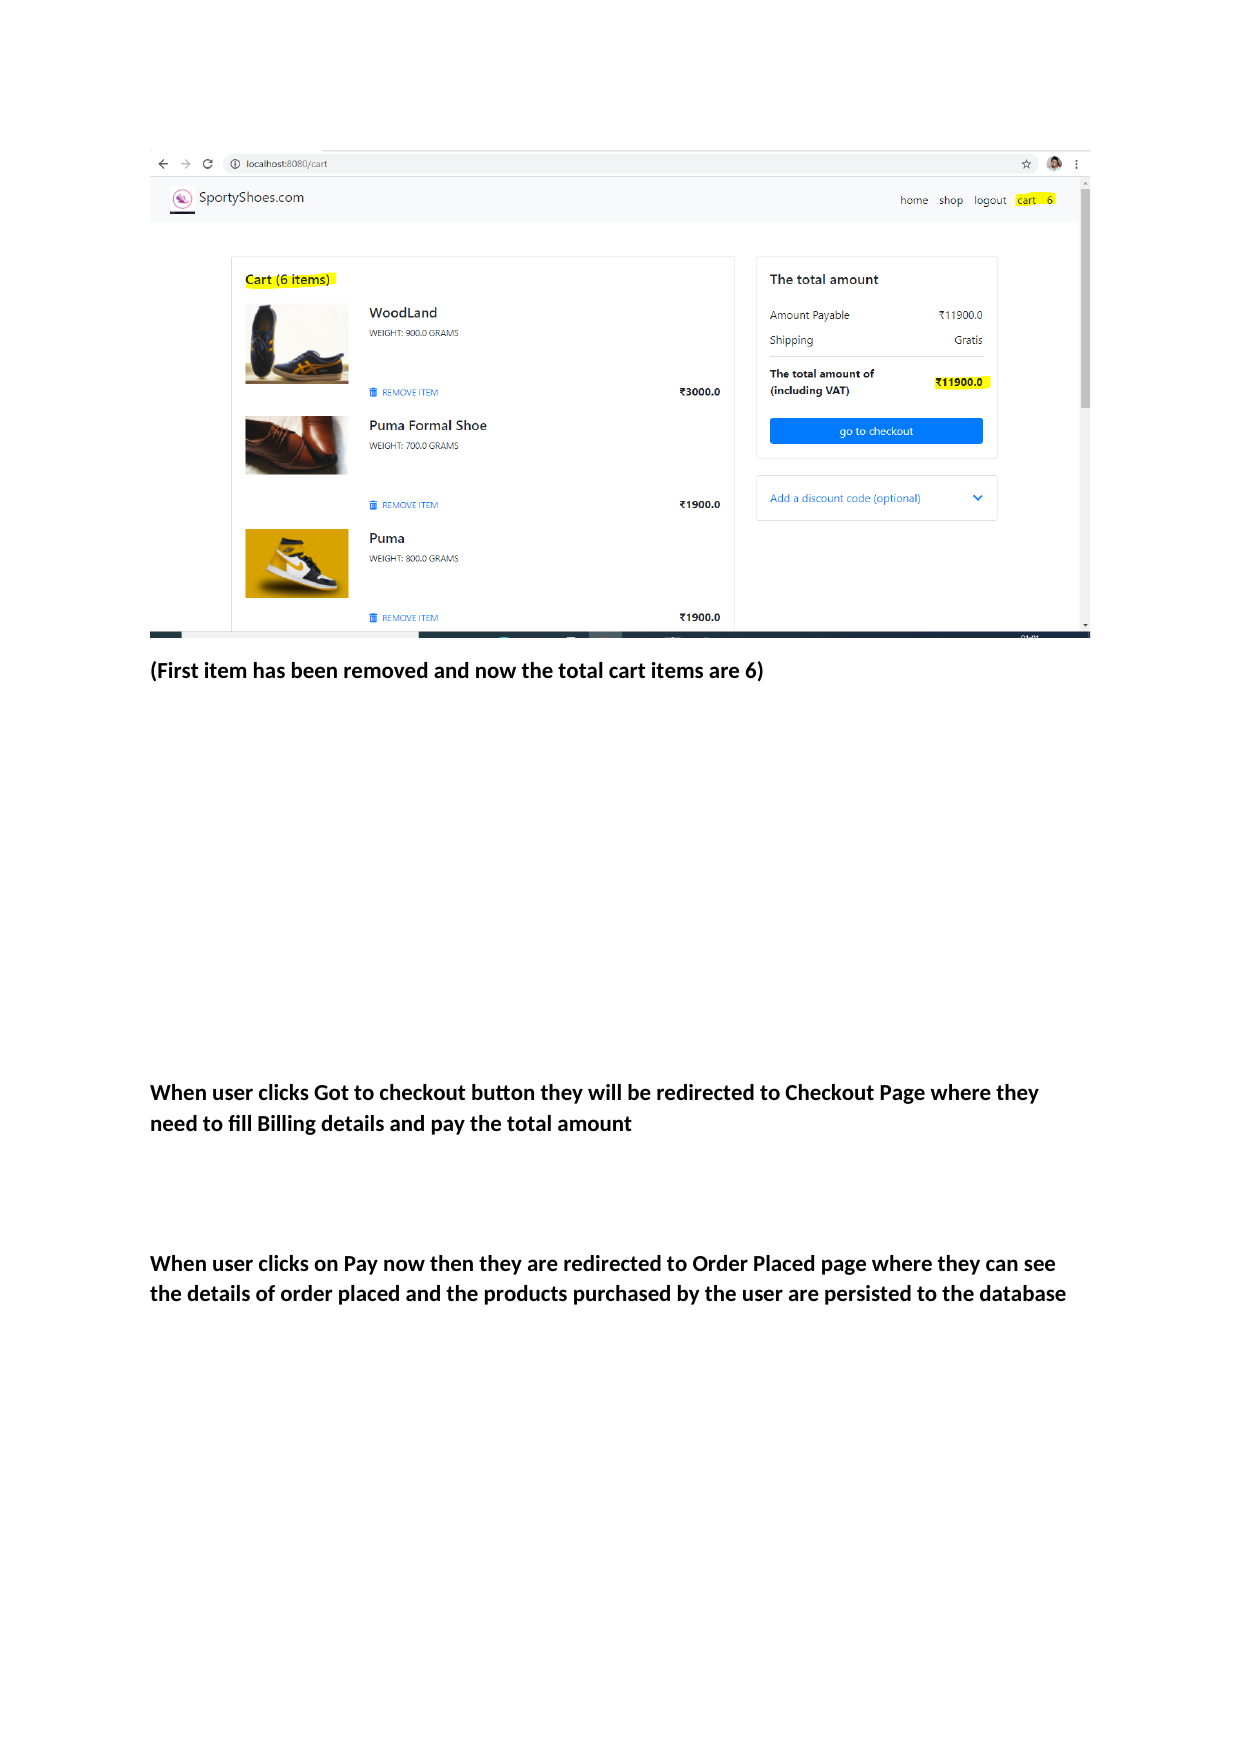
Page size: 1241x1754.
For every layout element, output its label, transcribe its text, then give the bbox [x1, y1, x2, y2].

text When user clicks on Pay now then they are redirected to Order Placed page where they can see the details of order placed and the products purchased by the user are persisted to the database [150, 1249, 1090, 1307]
picture [150, 150, 1091, 638]
text When user clicks Got to checkout button they will be redirected to Checkout Page where they need to fill Billing details and pay the total amount [150, 1078, 1090, 1137]
text (First item has been removed and now the total cart items are 6) [150, 657, 1090, 684]
